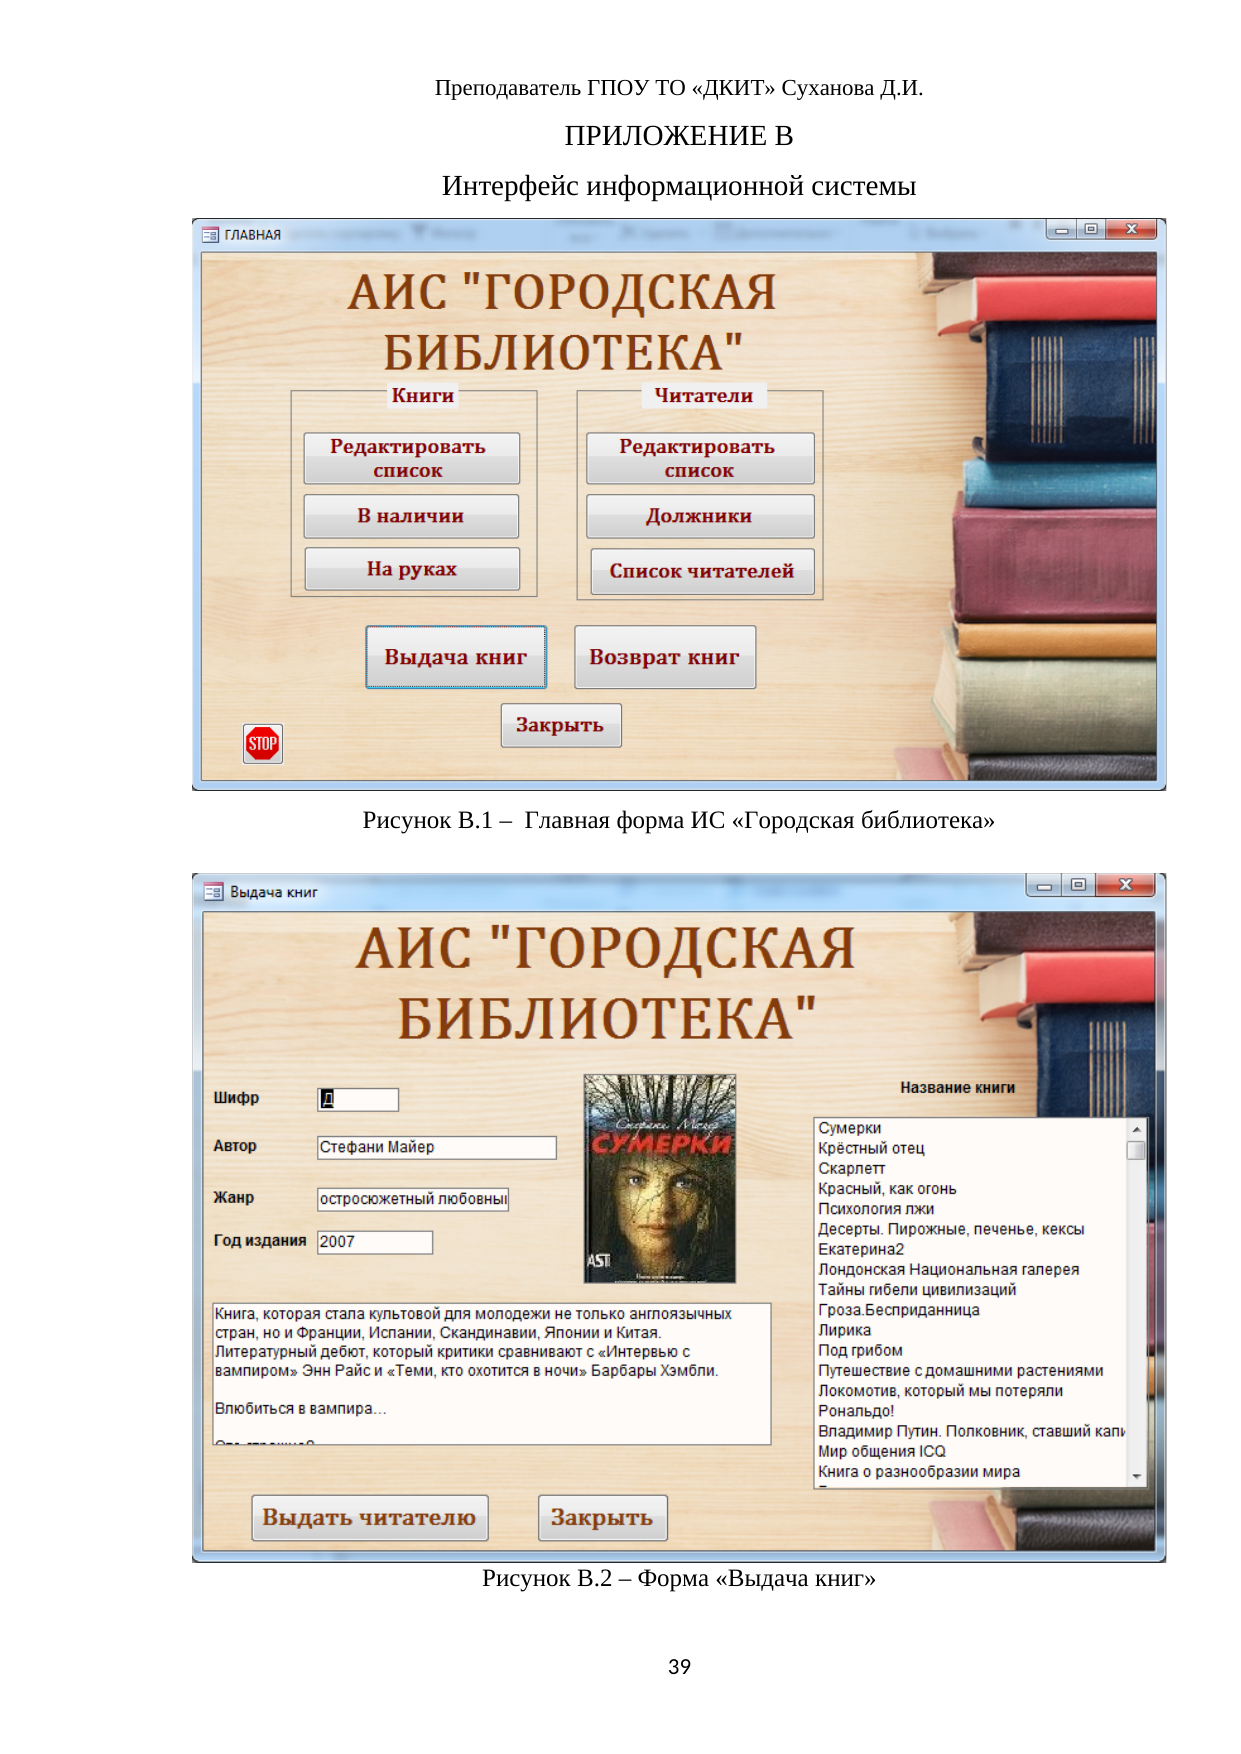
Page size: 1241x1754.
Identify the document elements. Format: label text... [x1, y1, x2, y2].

picture [192, 873, 1167, 1563]
picture [192, 218, 1167, 791]
text Рисунок В.2 – Форма «Выдача книг» [177, 1563, 1181, 1591]
text ПРИЛОЖЕНИЕ В Интерфейс информационной системы [177, 118, 1181, 202]
text Рисунок В.1 – Главная форма ИС «Городская библиотека» [177, 805, 1181, 834]
